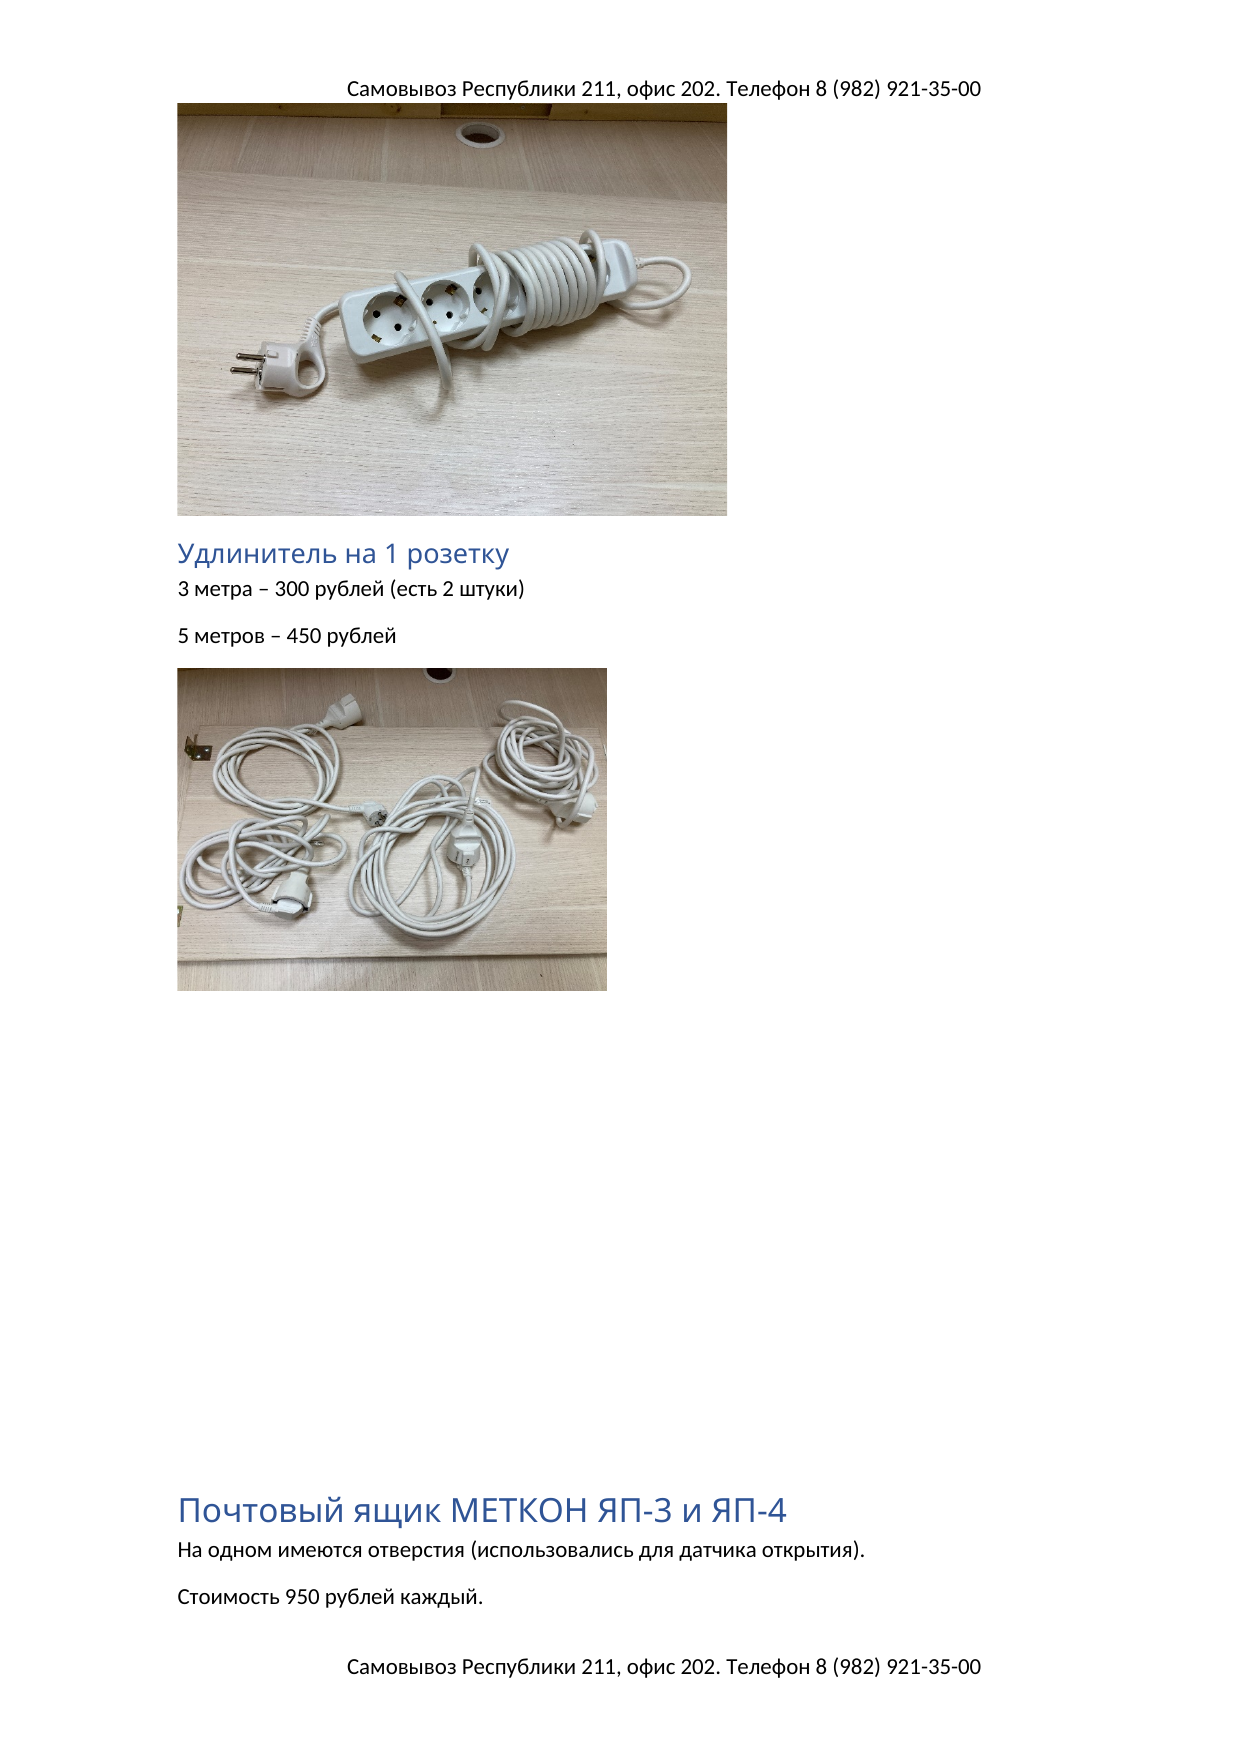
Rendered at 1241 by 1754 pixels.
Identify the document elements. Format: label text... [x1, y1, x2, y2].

picture [177, 103, 728, 516]
text 5 метров – 450 рублей [177, 621, 1152, 649]
subtitle Удлинитель на 1 розетку [177, 535, 1152, 572]
text На одном имеются отверстия (использовались для датчика открытия). [177, 1536, 1152, 1563]
text Стоимость 950 рублей каждый. [177, 1582, 1152, 1610]
text 3 метра – 300 рублей (есть 2 штуки) [177, 574, 1152, 603]
subtitle Почтовый ящик МЕТКОН ЯП-3 и ЯП-4 [177, 1487, 1152, 1532]
picture [177, 668, 607, 991]
